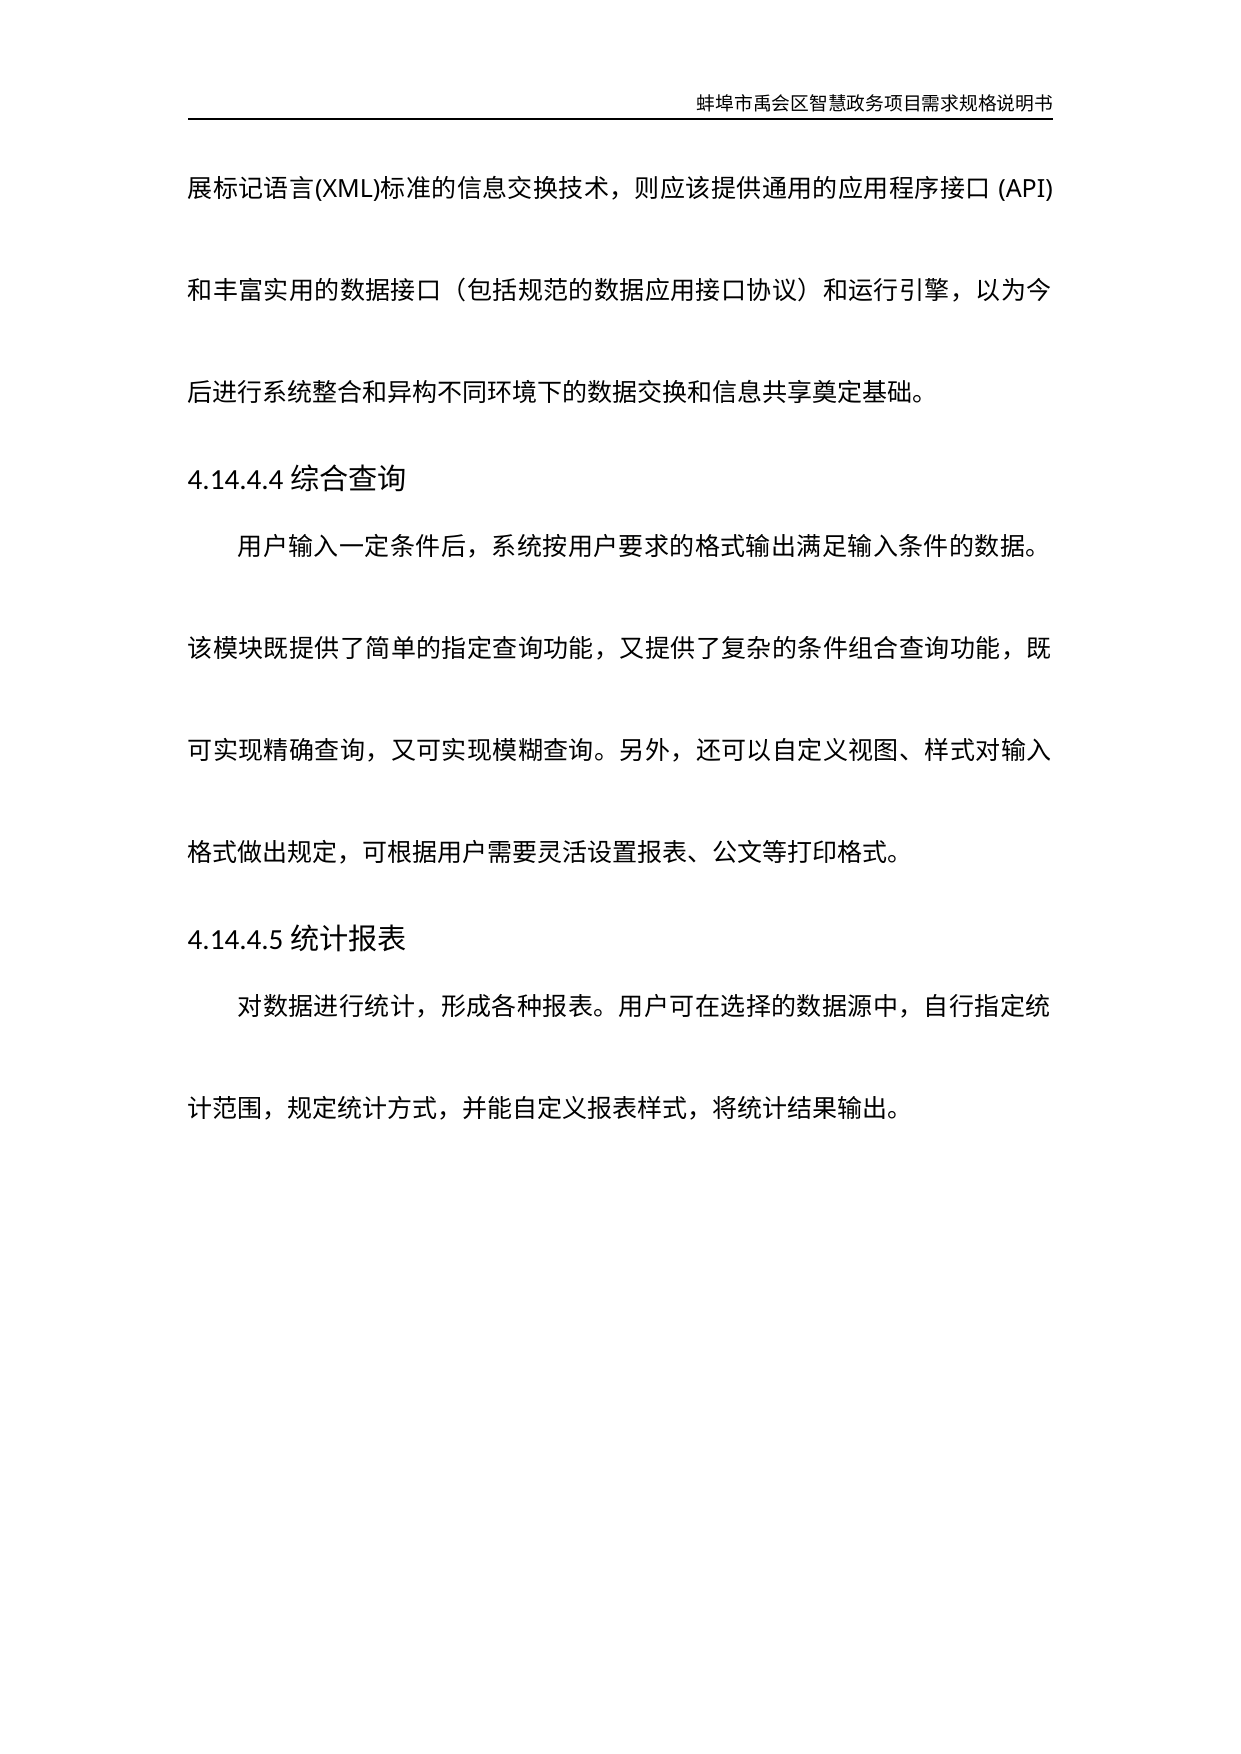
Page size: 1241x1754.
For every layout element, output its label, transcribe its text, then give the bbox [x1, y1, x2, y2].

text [187, 153, 1053, 425]
text 用户输入一定条件后，系统按用户要求的格式输出满足输入条件的数据。该模块既提供了简单的指定查询功能，又提供了复杂的条件组合查询功能，既可实现精确查询，又可实现模糊查询。另外，还可以自定义视图、样式对输入格式做出规定，可根据用户需要灵活设置报表、公文等打印格式。 [187, 511, 1053, 884]
subtitle 综合查询 [187, 443, 1053, 511]
subtitle 统计报表 [187, 902, 1053, 970]
text 对数据进行统计，形成各种报表。用户可在选择的数据源中，自行指定统计范围，规定统计方式，并能自定义报表样式，将统计结果输出。 [187, 970, 1053, 1140]
